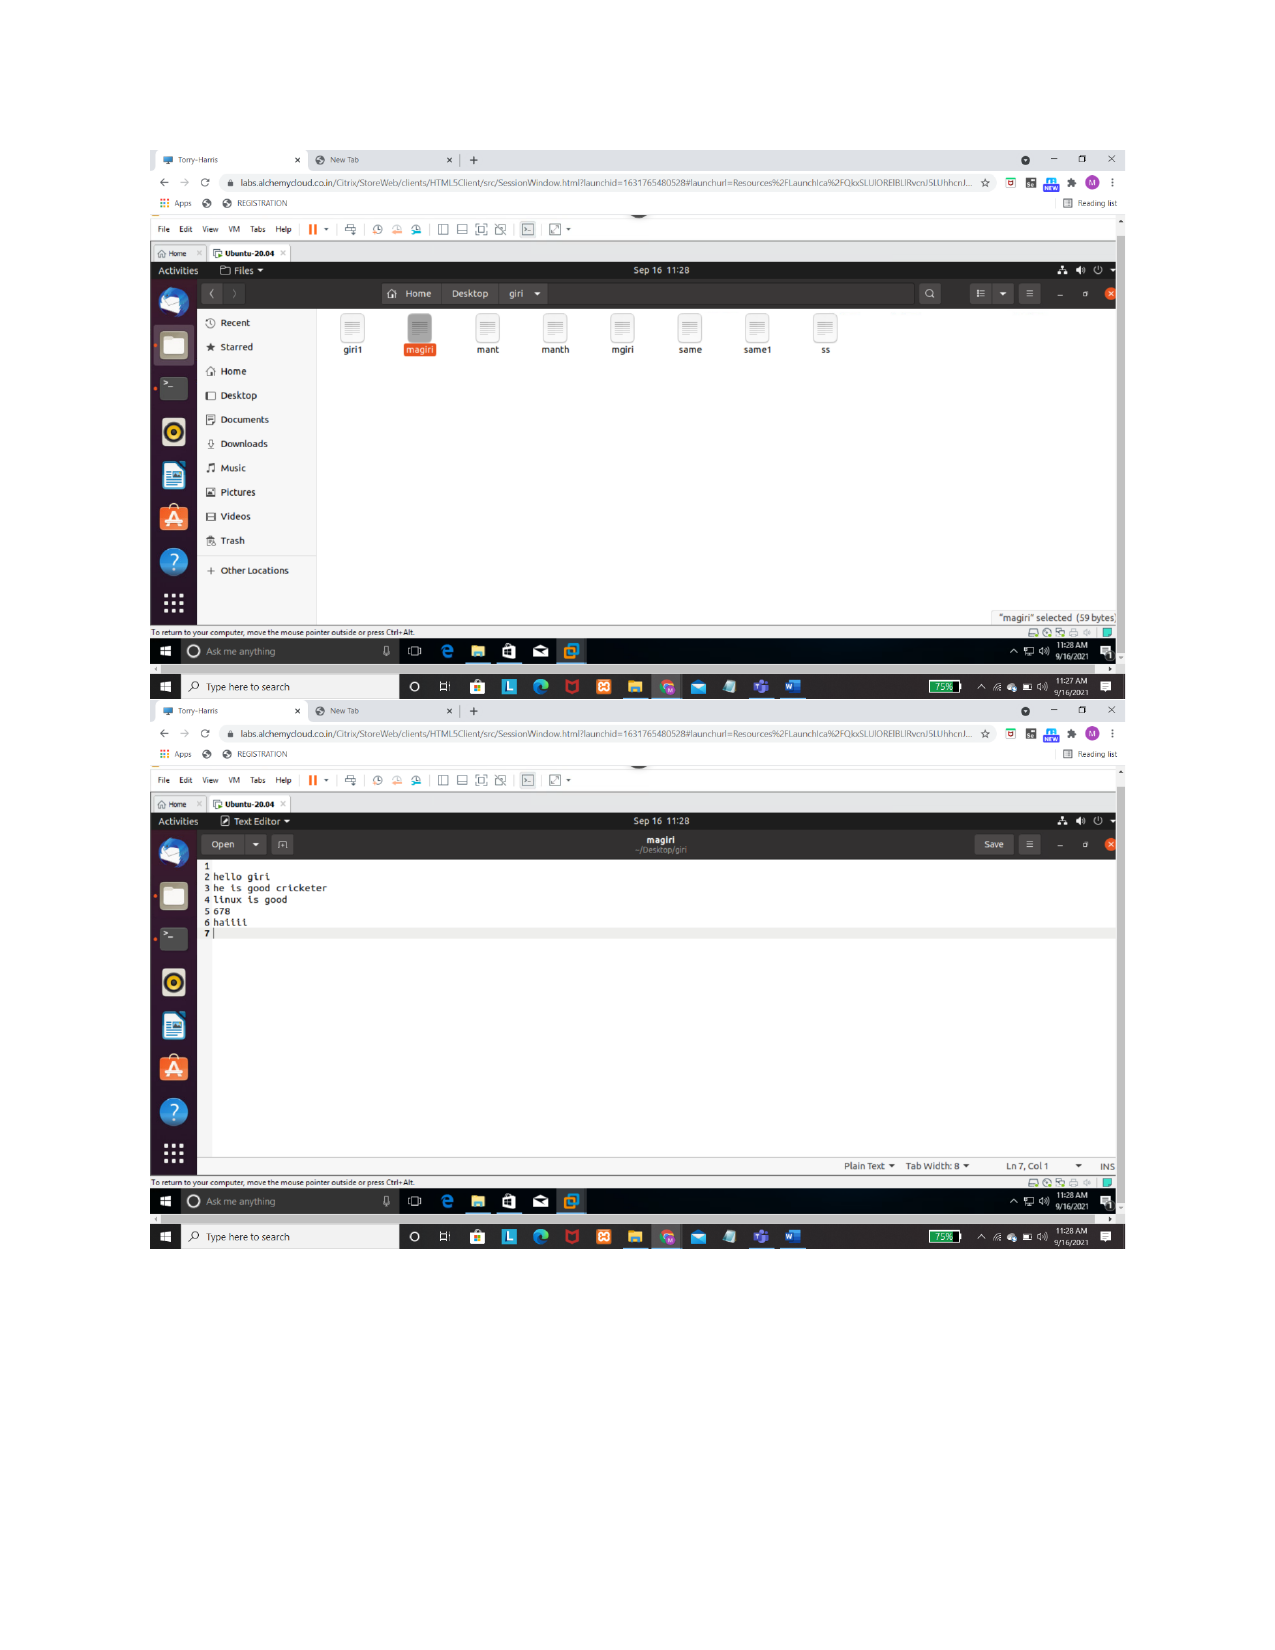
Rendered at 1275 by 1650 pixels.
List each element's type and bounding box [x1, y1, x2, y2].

picture [150, 700, 1125, 1249]
picture [150, 150, 1125, 699]
